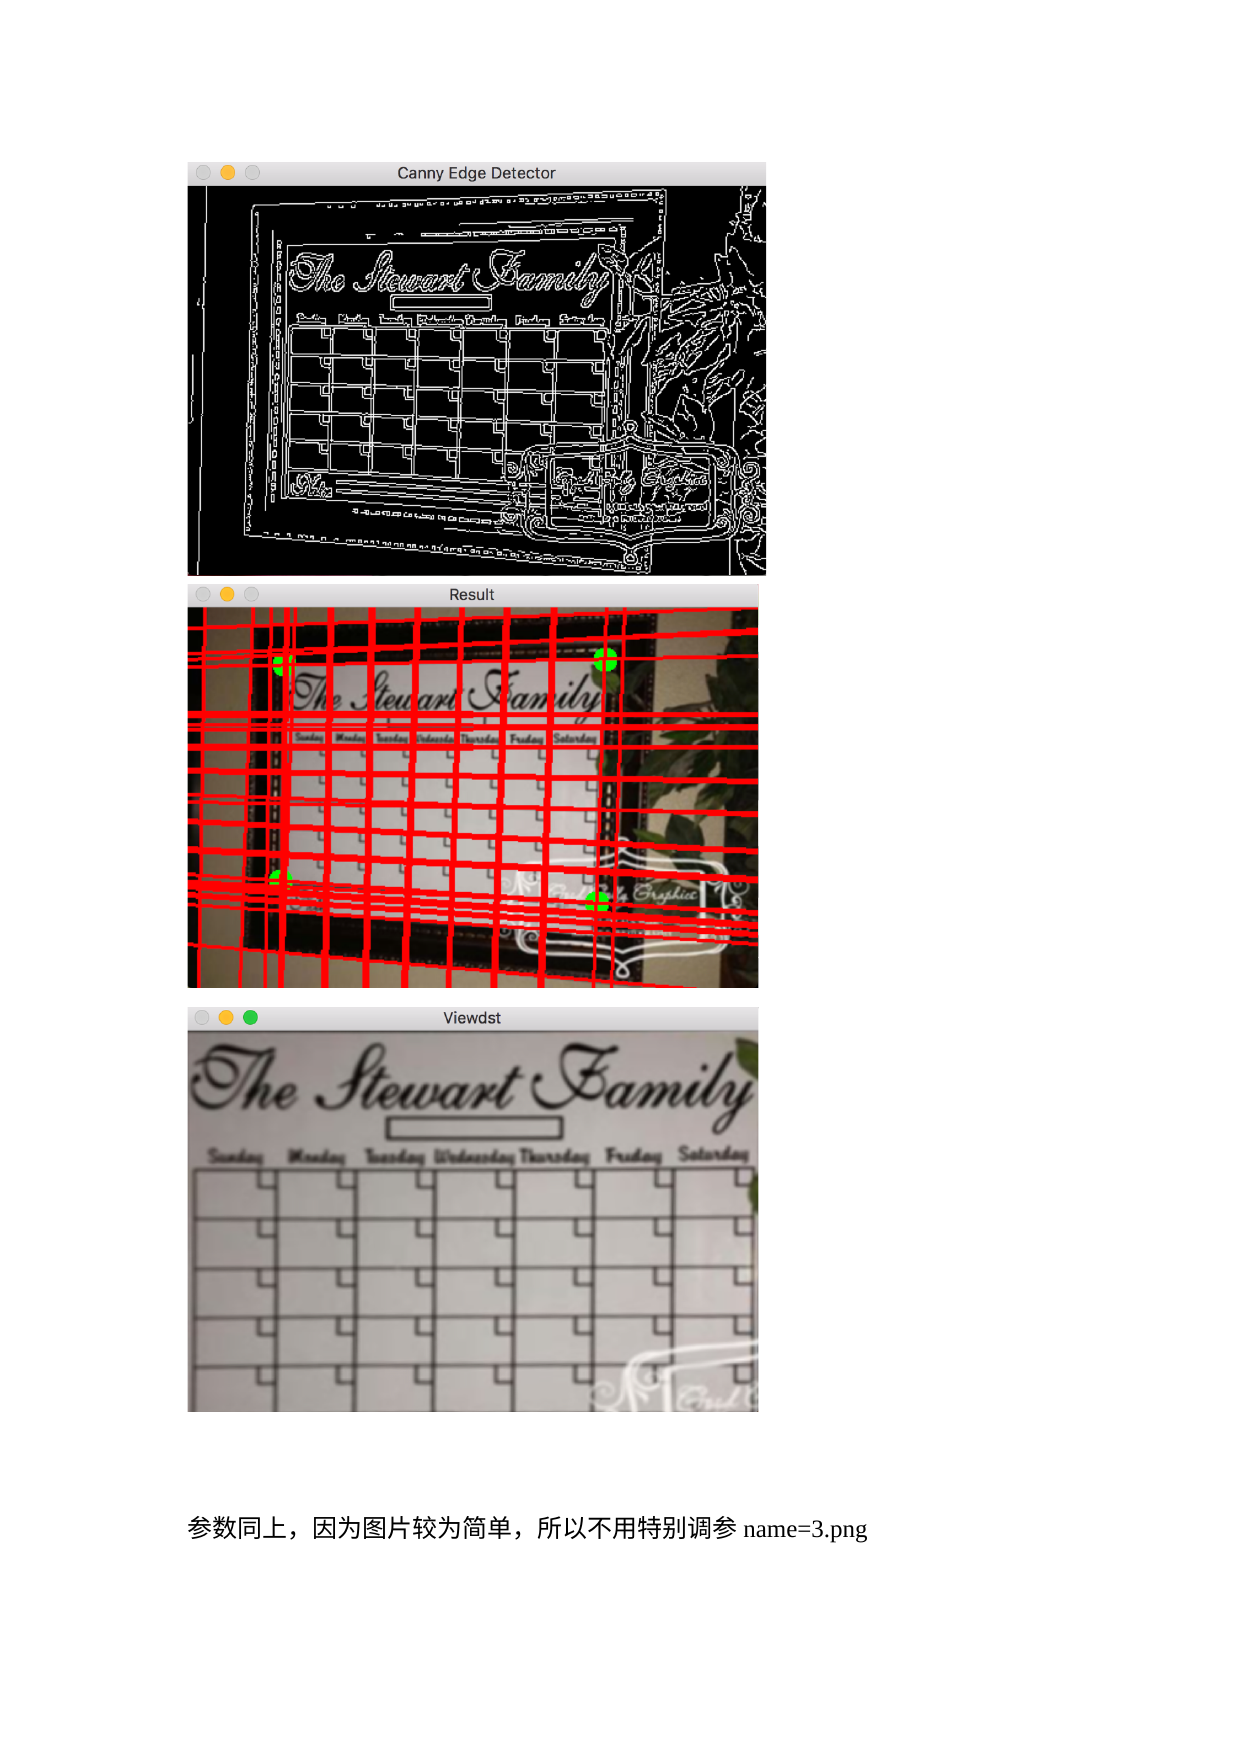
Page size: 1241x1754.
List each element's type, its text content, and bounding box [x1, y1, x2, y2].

text 参数同上，因为图片较为简单，所以不用特别调参 name=3.png [187, 1494, 1053, 1559]
picture [187, 1007, 759, 1412]
picture [187, 162, 767, 576]
picture [187, 584, 759, 988]
